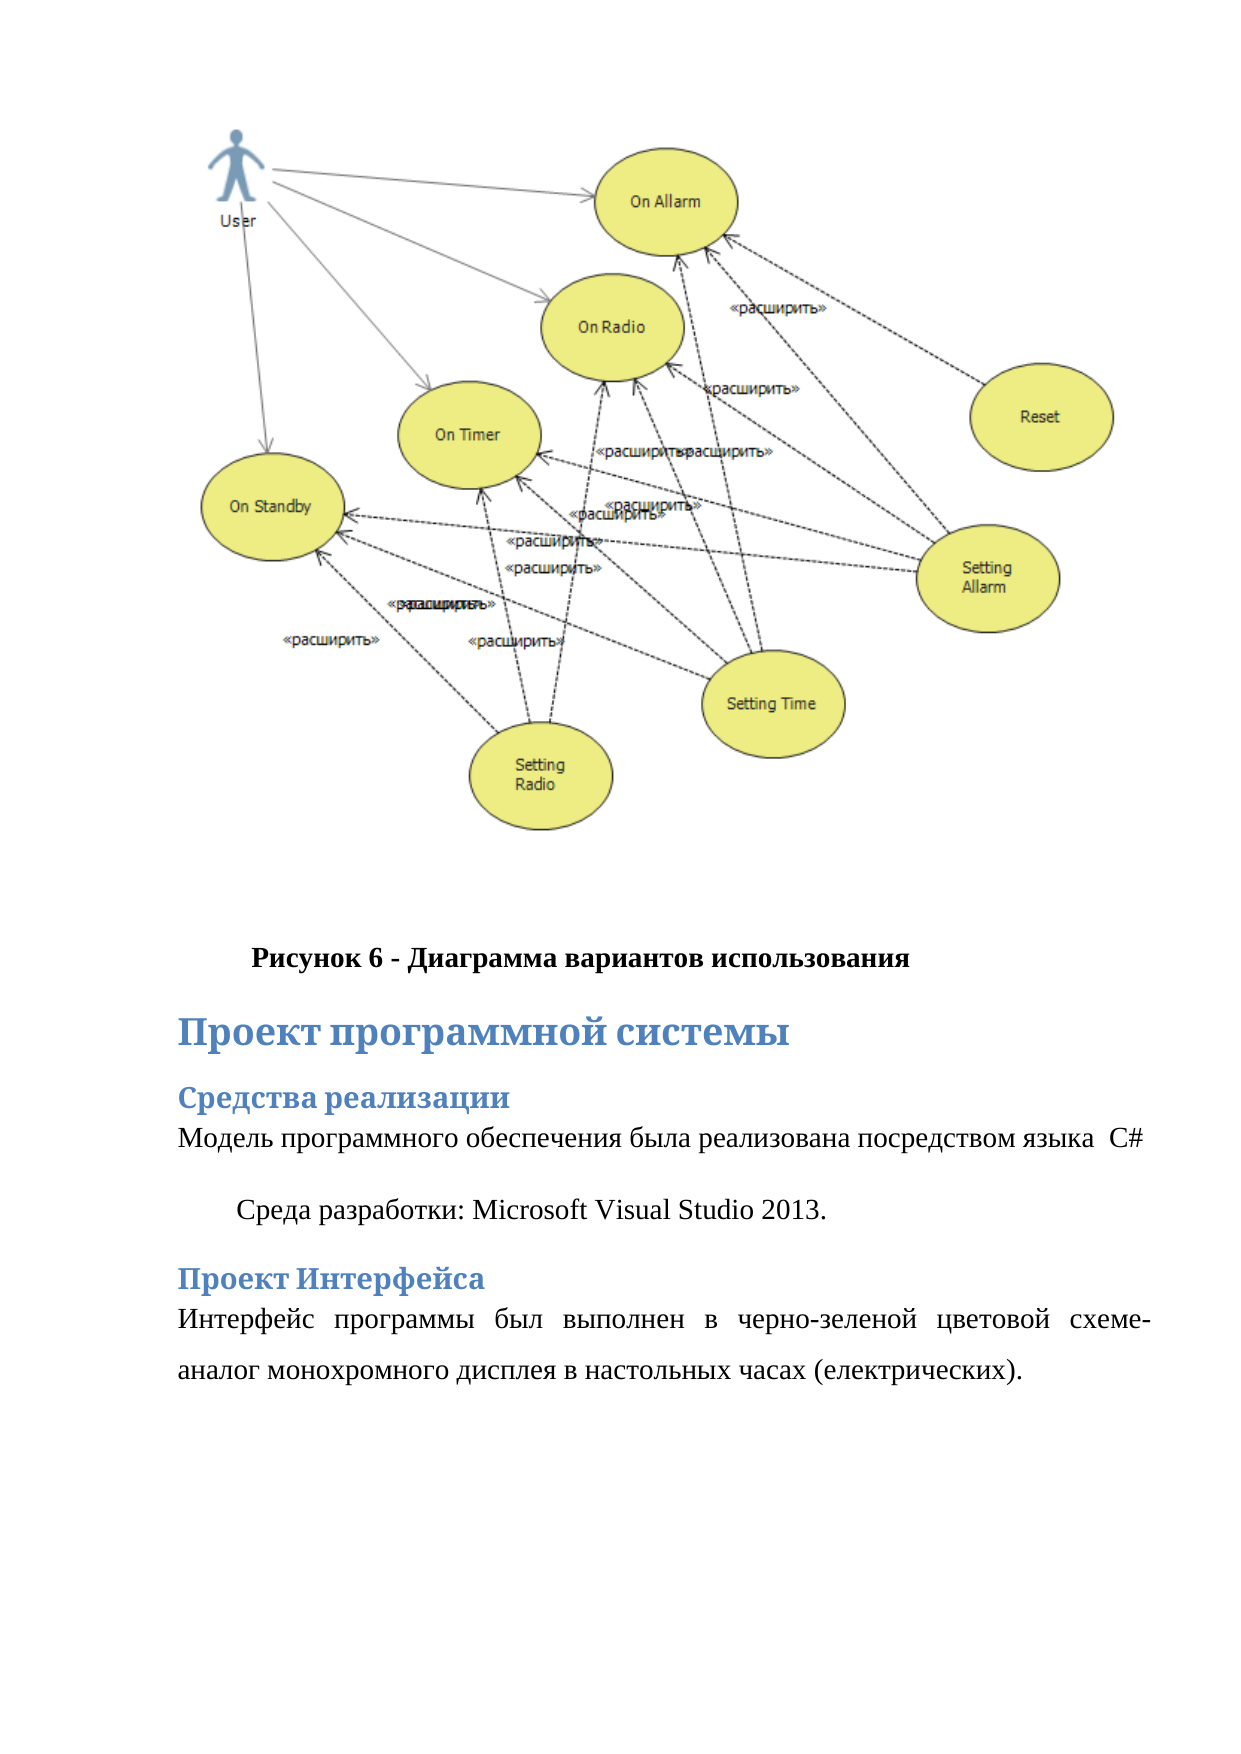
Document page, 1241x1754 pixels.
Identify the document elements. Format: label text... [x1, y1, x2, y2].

subtitle Средства реализации [177, 1082, 1152, 1116]
picture [177, 103, 1150, 856]
text Интерфейс программы был выполнен в черно-зеленой цветовой схеме- аналог монохромного дисплея в настольных часах (електрических). [177, 1302, 1152, 1385]
text Модель программного обеспечения была реализована посредством языка С# [177, 1121, 1152, 1154]
text Рисунок 6 - Диаграмма вариантов использования [177, 941, 1152, 974]
text Среда разработки: Microsoft Visual Studio 2013. [177, 1192, 1152, 1225]
subtitle Проект Интерфейса [88, 1263, 1152, 1296]
subtitle Проект программной системы [177, 1012, 1152, 1055]
